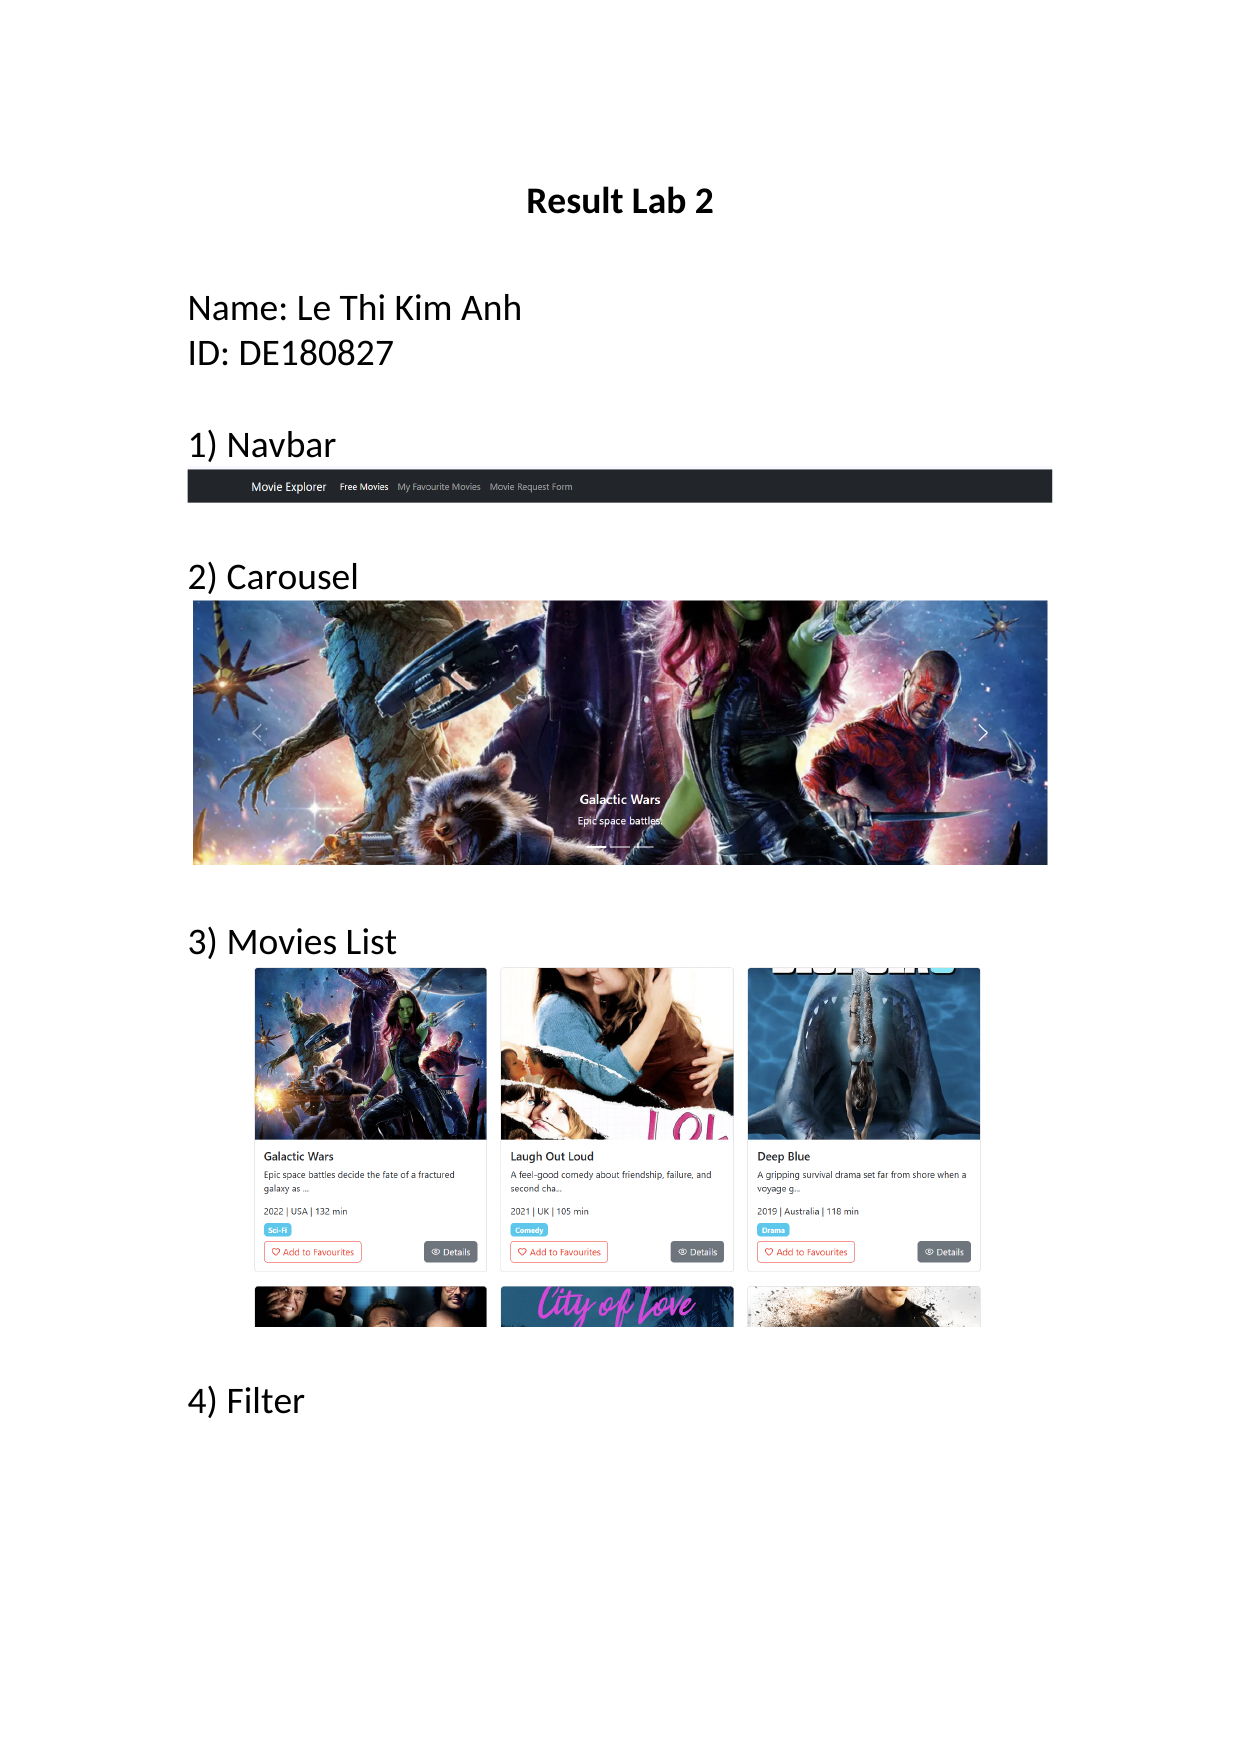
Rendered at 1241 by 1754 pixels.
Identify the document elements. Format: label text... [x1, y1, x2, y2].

list Filter [187, 1377, 1053, 1423]
list Carousel [187, 553, 1053, 598]
list Navbar [187, 421, 1053, 466]
picture [187, 598, 1053, 868]
picture [187, 466, 1053, 503]
text ID: DE180827 [187, 329, 1053, 375]
text Name: Le Thi Kim Anh [187, 283, 1053, 329]
picture [187, 964, 1053, 1327]
list Movies List [187, 918, 1053, 964]
subtitle Result Lab 2 [187, 177, 1053, 223]
